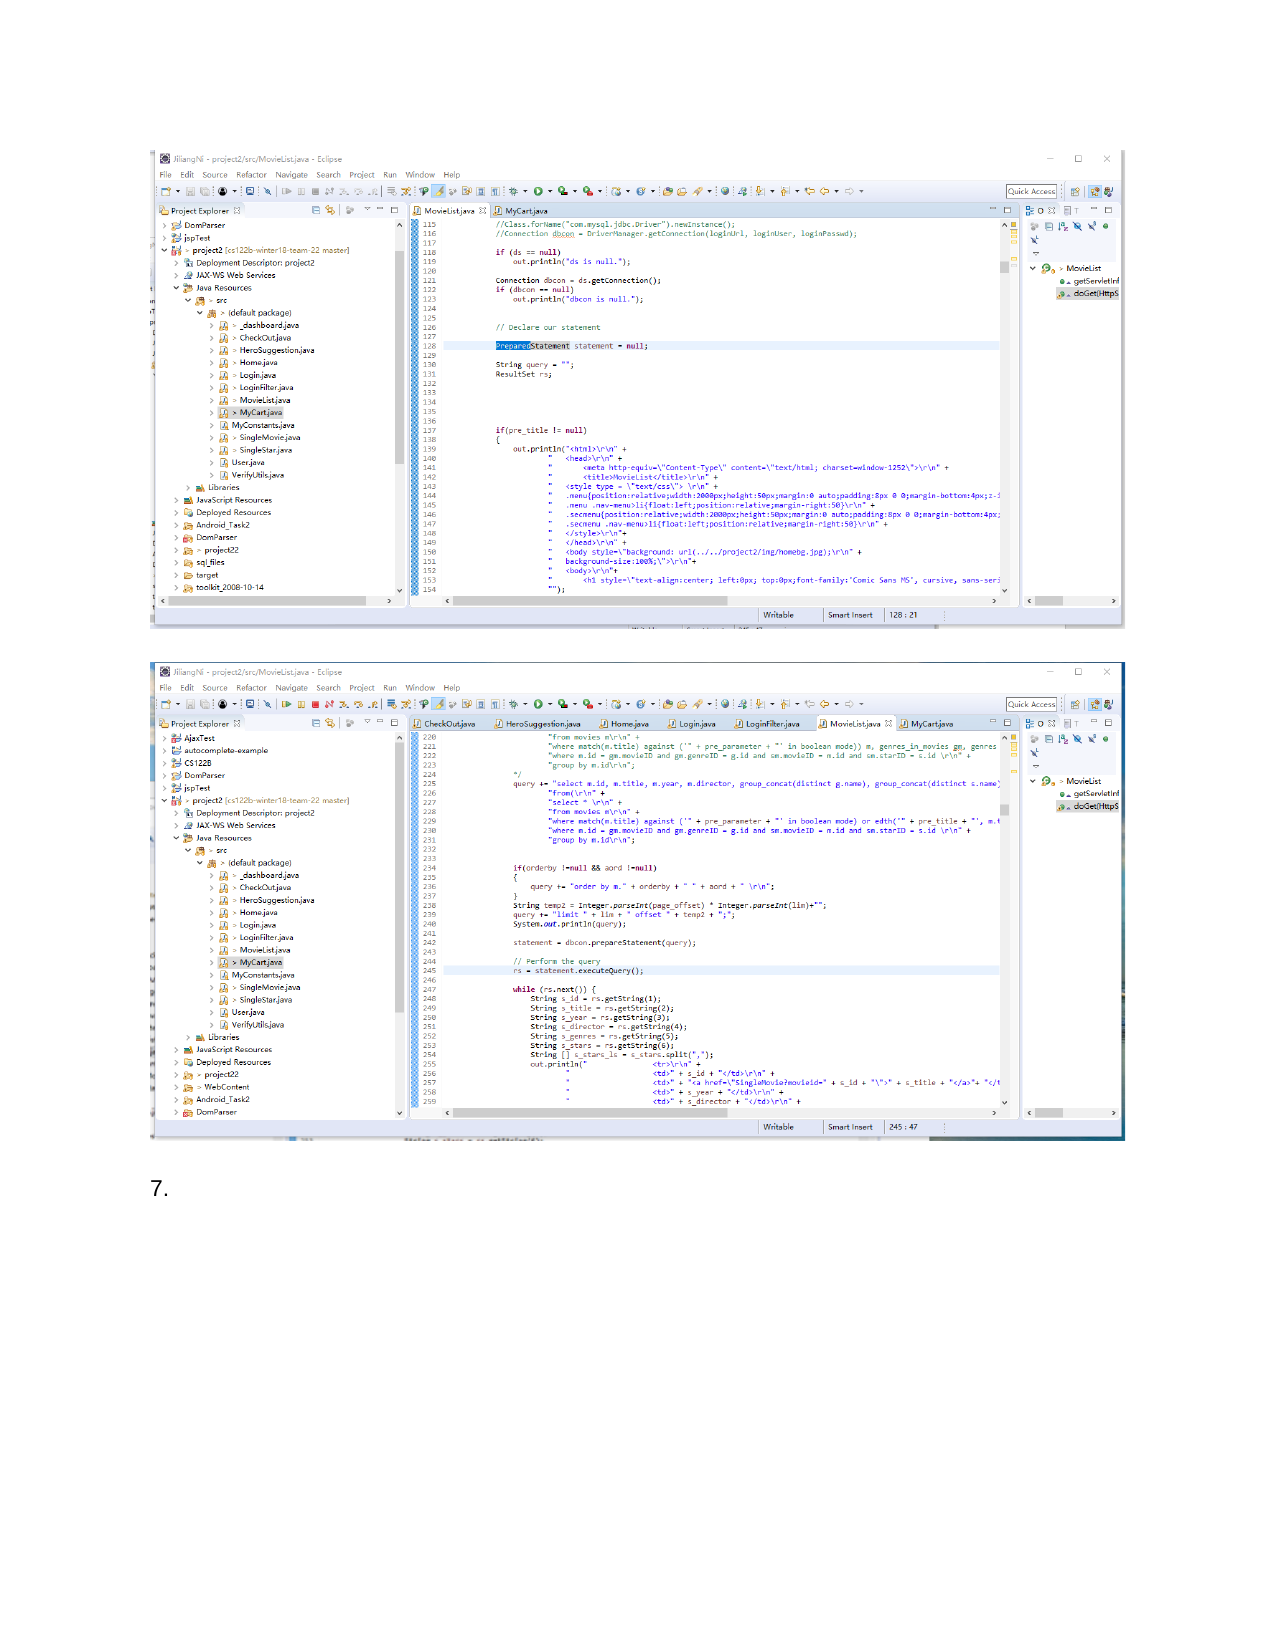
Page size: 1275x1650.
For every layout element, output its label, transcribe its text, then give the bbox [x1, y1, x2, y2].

picture [150, 662, 1125, 1141]
picture [150, 150, 1125, 629]
text 7. [150, 1174, 1125, 1201]
